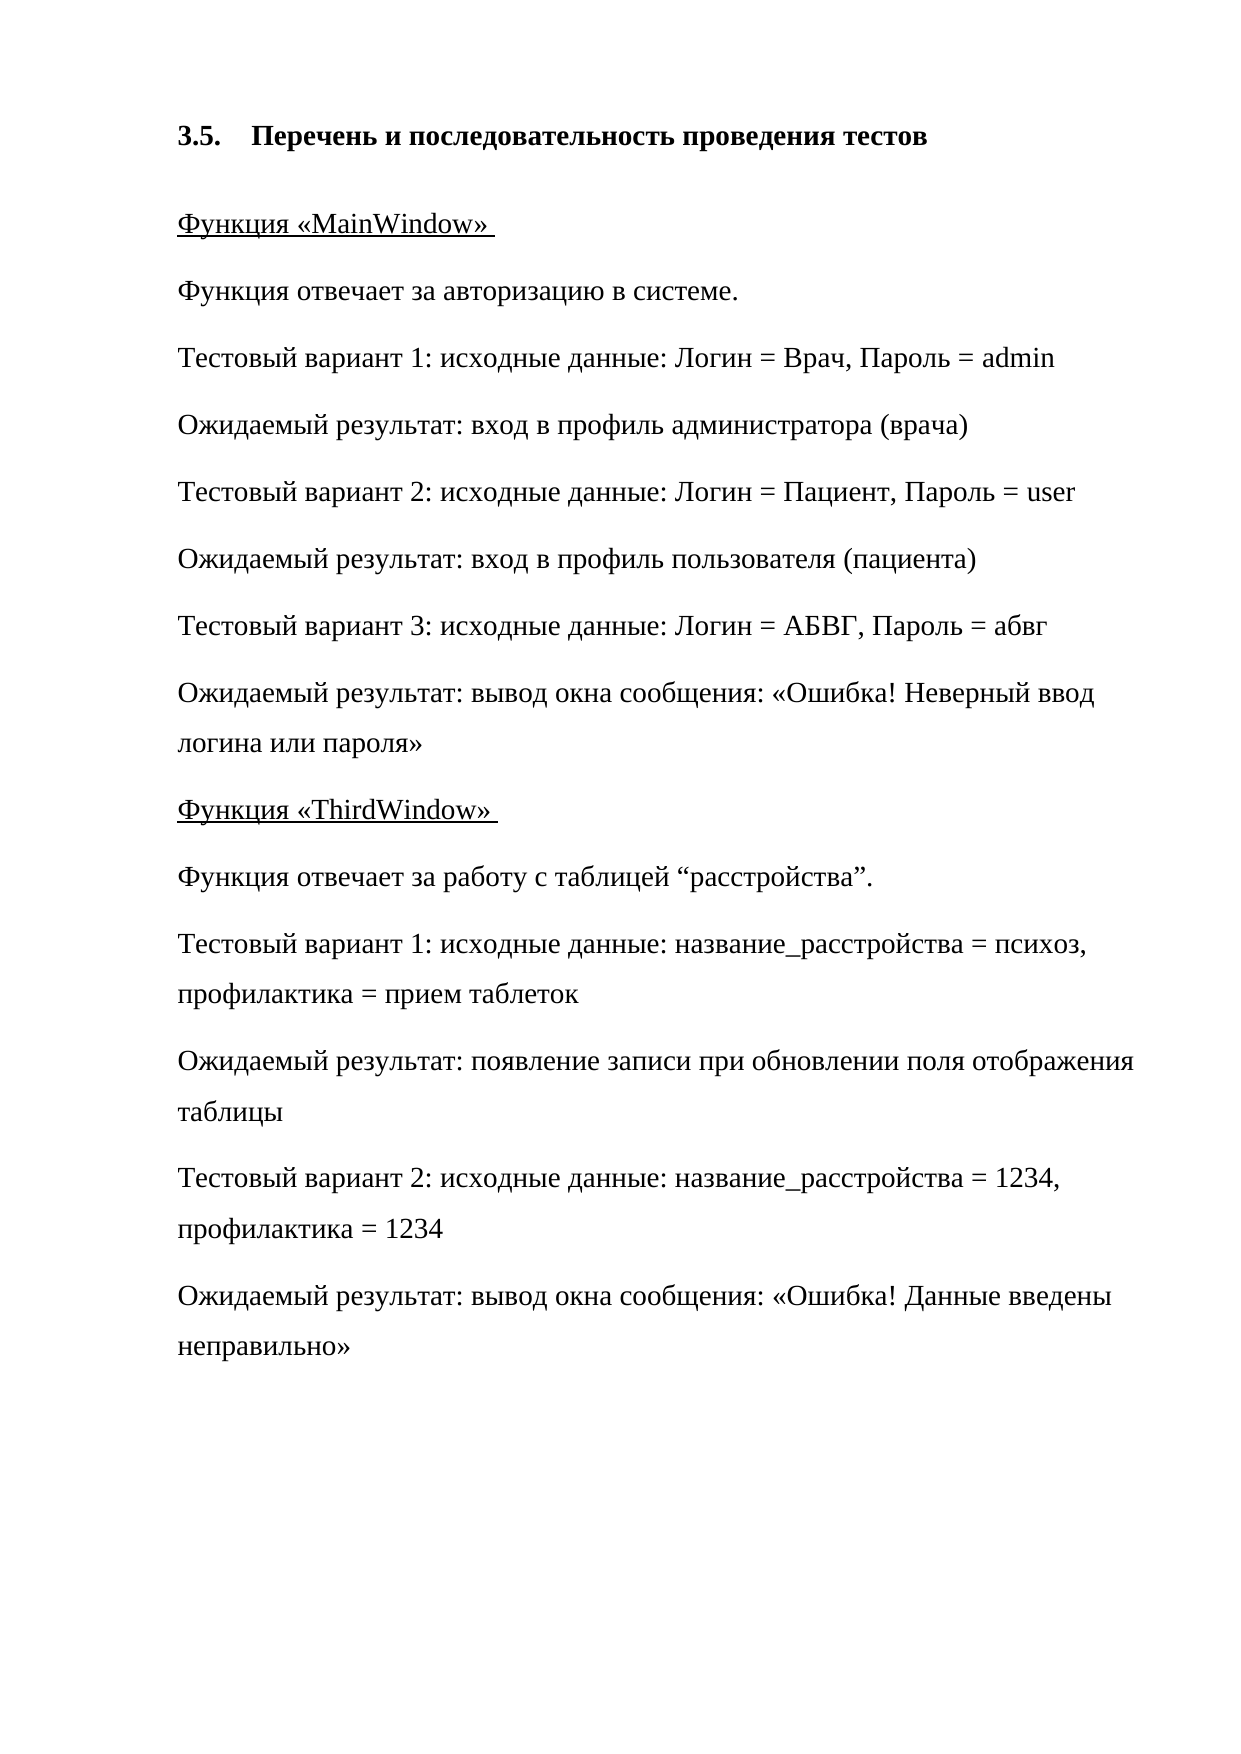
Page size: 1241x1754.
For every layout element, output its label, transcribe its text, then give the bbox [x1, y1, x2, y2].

text Тестовый вариант 2: исходные данные: название_расстройства = 1234, профилактика = 1234 [177, 1161, 1152, 1244]
text Функция «ThirdWindow» [177, 792, 1152, 826]
text Тестовый вариант 2: исходные данные: Логин = Пациент, Пароль = user [177, 474, 1152, 507]
text Тестовый вариант 3: исходные данные: Логин = АБВГ, Пароль = абвг [177, 608, 1152, 641]
text Ожидаемый результат: вход в профиль пользователя (пациента) [177, 541, 1152, 574]
text Тестовый вариант 1: исходные данные: название_расстройства = психоз, профилактика = прием таблеток [177, 926, 1152, 1010]
text Функция отвечает за авторизацию в системе. [177, 273, 1152, 306]
text Ожидаемый результат: вывод окна сообщения: «Ошибка! Неверный ввод логина или пароля» [177, 675, 1152, 759]
text Ожидаемый результат: вывод окна сообщения: «Ошибка! Данные введены неправильно» [177, 1278, 1152, 1362]
text Ожидаемый результат: появление записи при обновлении поля отображения таблицы [177, 1043, 1152, 1127]
text Функция отвечает за работу с таблицей “расстройства”. [177, 859, 1152, 893]
text Ожидаемый результат: вход в профиль администратора (врача) [177, 407, 1152, 440]
text Функция «MainWindow» [177, 206, 1152, 239]
text Тестовый вариант 1: исходные данные: Логин = Врач, Пароль = admin [177, 340, 1152, 373]
subtitle Перечень и последовательность проведения тестов [177, 118, 1152, 152]
